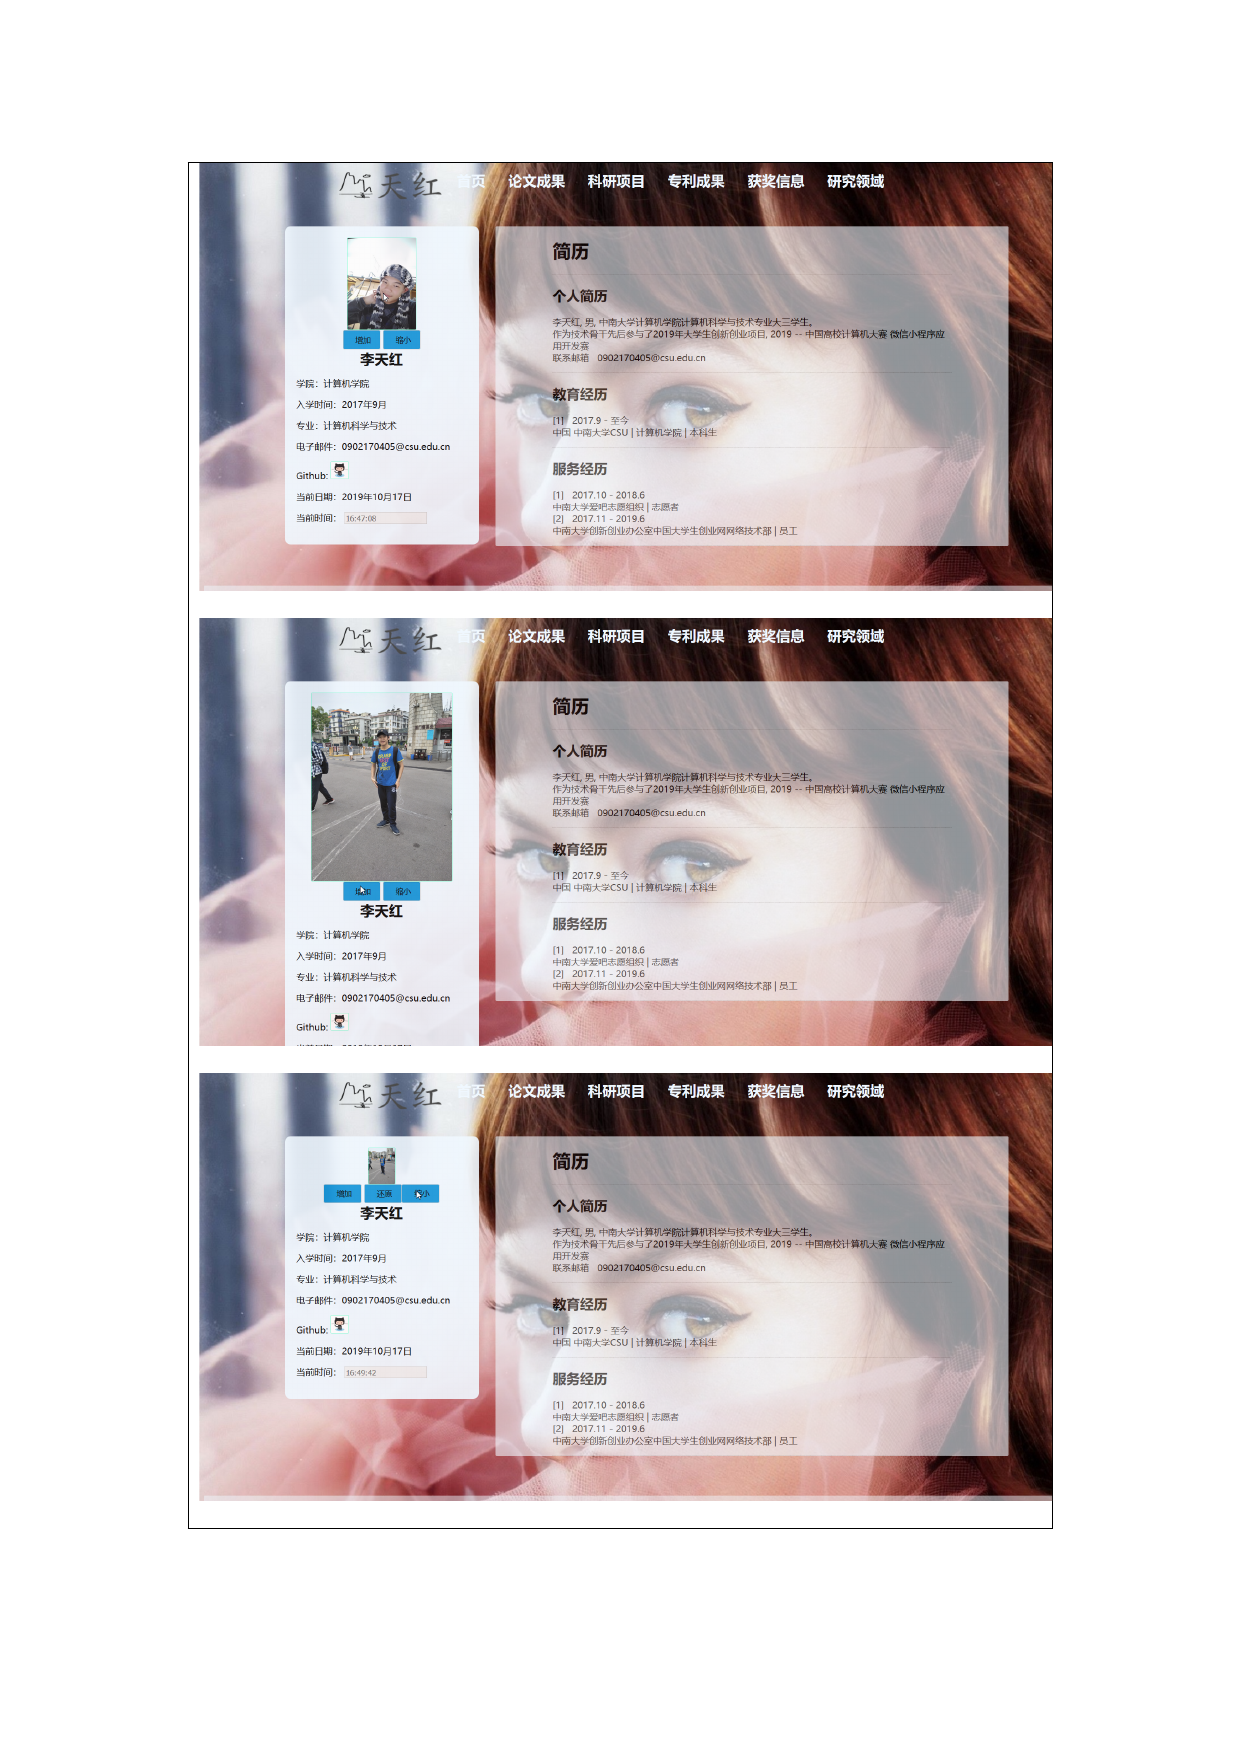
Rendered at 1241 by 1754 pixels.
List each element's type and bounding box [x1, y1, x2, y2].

picture [199, 163, 1053, 591]
picture [199, 618, 1053, 1046]
picture [199, 1073, 1053, 1501]
table_cell [189, 163, 1052, 1528]
